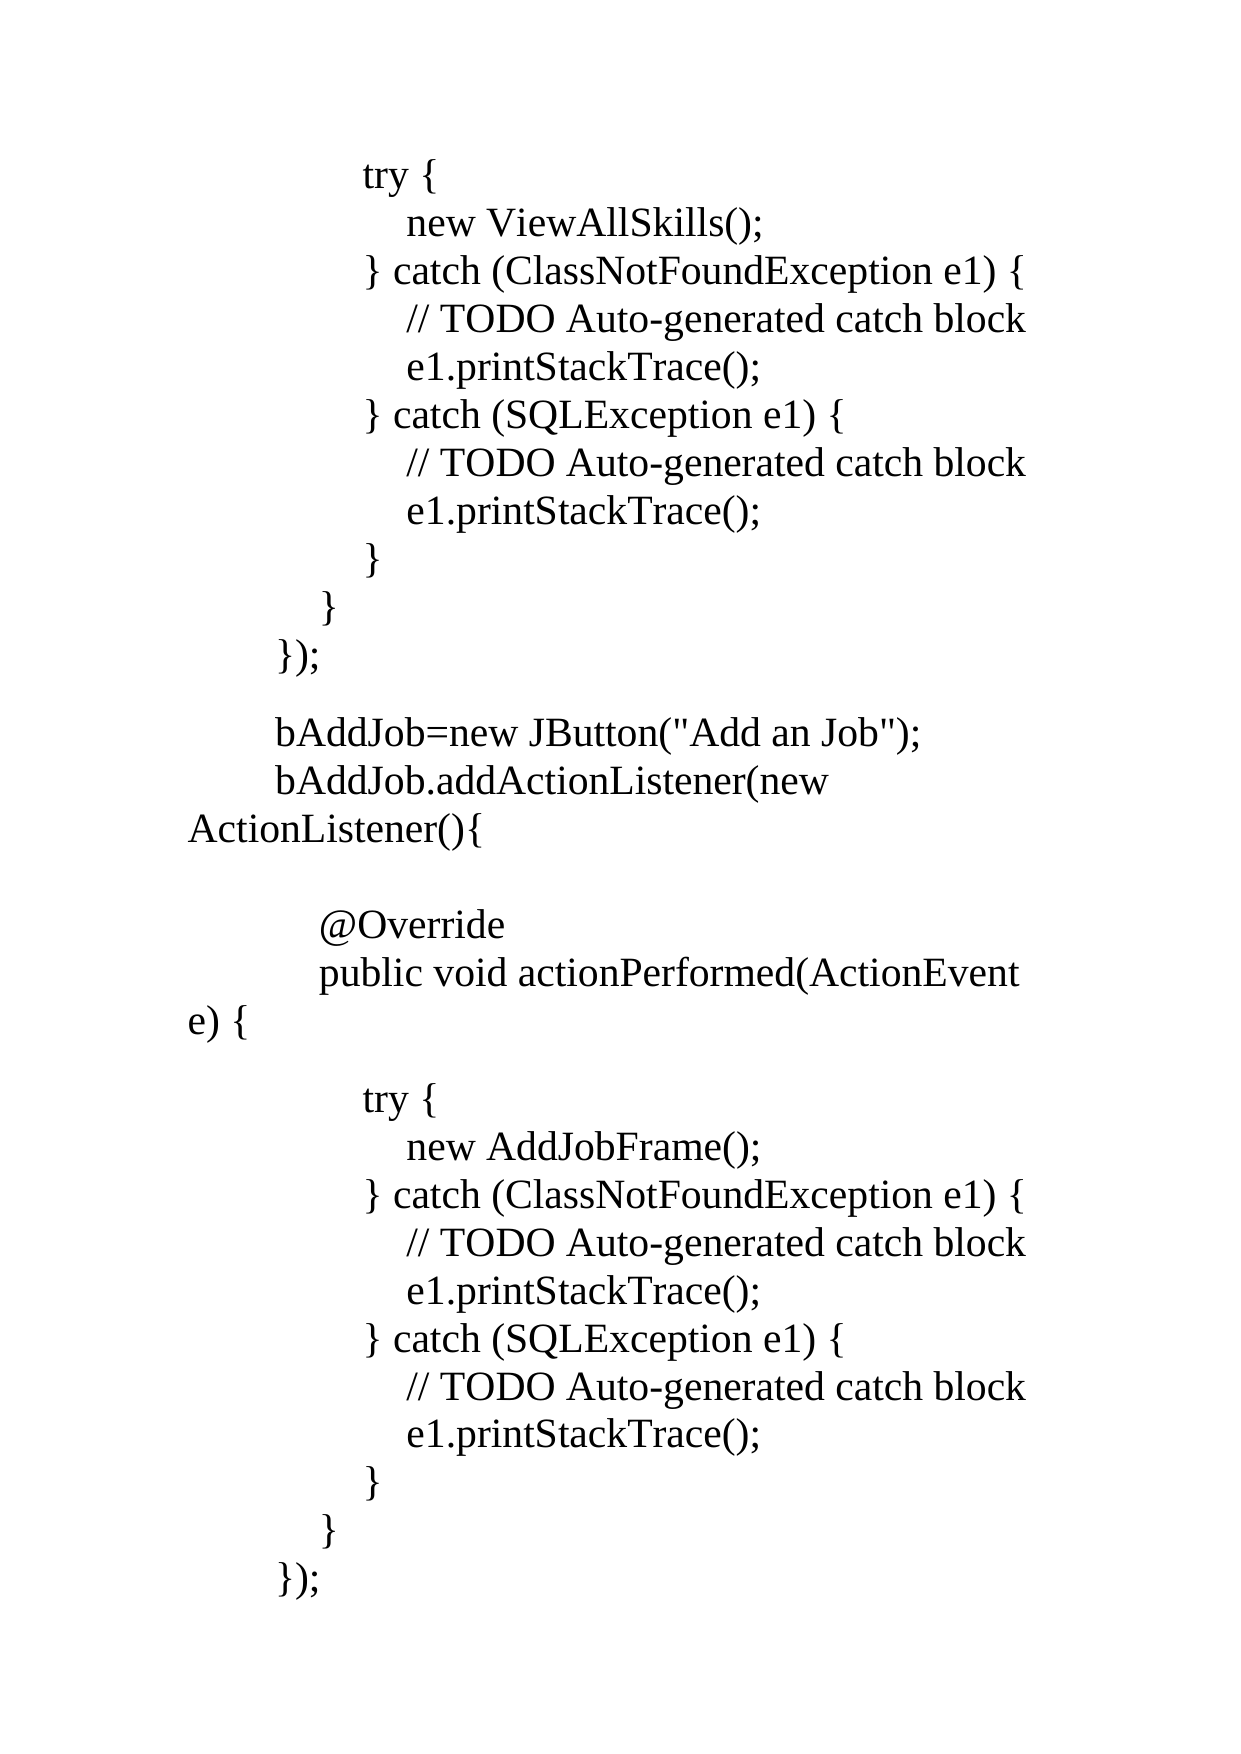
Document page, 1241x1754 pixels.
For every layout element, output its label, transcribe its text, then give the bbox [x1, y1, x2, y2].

text } catch (ClassNotFoundException e1) { [187, 1169, 1053, 1217]
text } catch (SQLException e1) { [187, 389, 1053, 437]
text } catch (ClassNotFoundException e1) { [187, 246, 1053, 294]
text bAddJob.addActionListener(new ActionListener(){ [187, 756, 1053, 851]
text try { [187, 150, 1053, 198]
text // TODO Auto-generated catch block [187, 294, 1053, 342]
text bAddJob=new JButton("Add an Job"); [187, 708, 1053, 756]
text public void actionPerformed(ActionEvent e) { [187, 947, 1053, 1043]
text e1.printStackTrace(); [187, 342, 1053, 389]
text // TODO Auto-generated catch block [187, 1361, 1053, 1409]
text } [187, 581, 1053, 629]
text @Override [187, 899, 1053, 947]
text new ViewAllSkills(); [187, 198, 1053, 246]
text e1.printStackTrace(); [187, 1409, 1053, 1457]
text }); [187, 629, 1053, 677]
text try { [187, 1073, 1053, 1121]
text // TODO Auto-generated catch block [187, 437, 1053, 485]
text }); [187, 1553, 1053, 1601]
text } [187, 533, 1053, 581]
text // TODO Auto-generated catch block [187, 1217, 1053, 1265]
text new AddJobFrame(); [187, 1121, 1053, 1169]
text } [187, 1457, 1053, 1505]
text e1.printStackTrace(); [187, 1265, 1053, 1313]
text } catch (SQLException e1) { [187, 1313, 1053, 1361]
text e1.printStackTrace(); [187, 485, 1053, 533]
text } [187, 1505, 1053, 1553]
